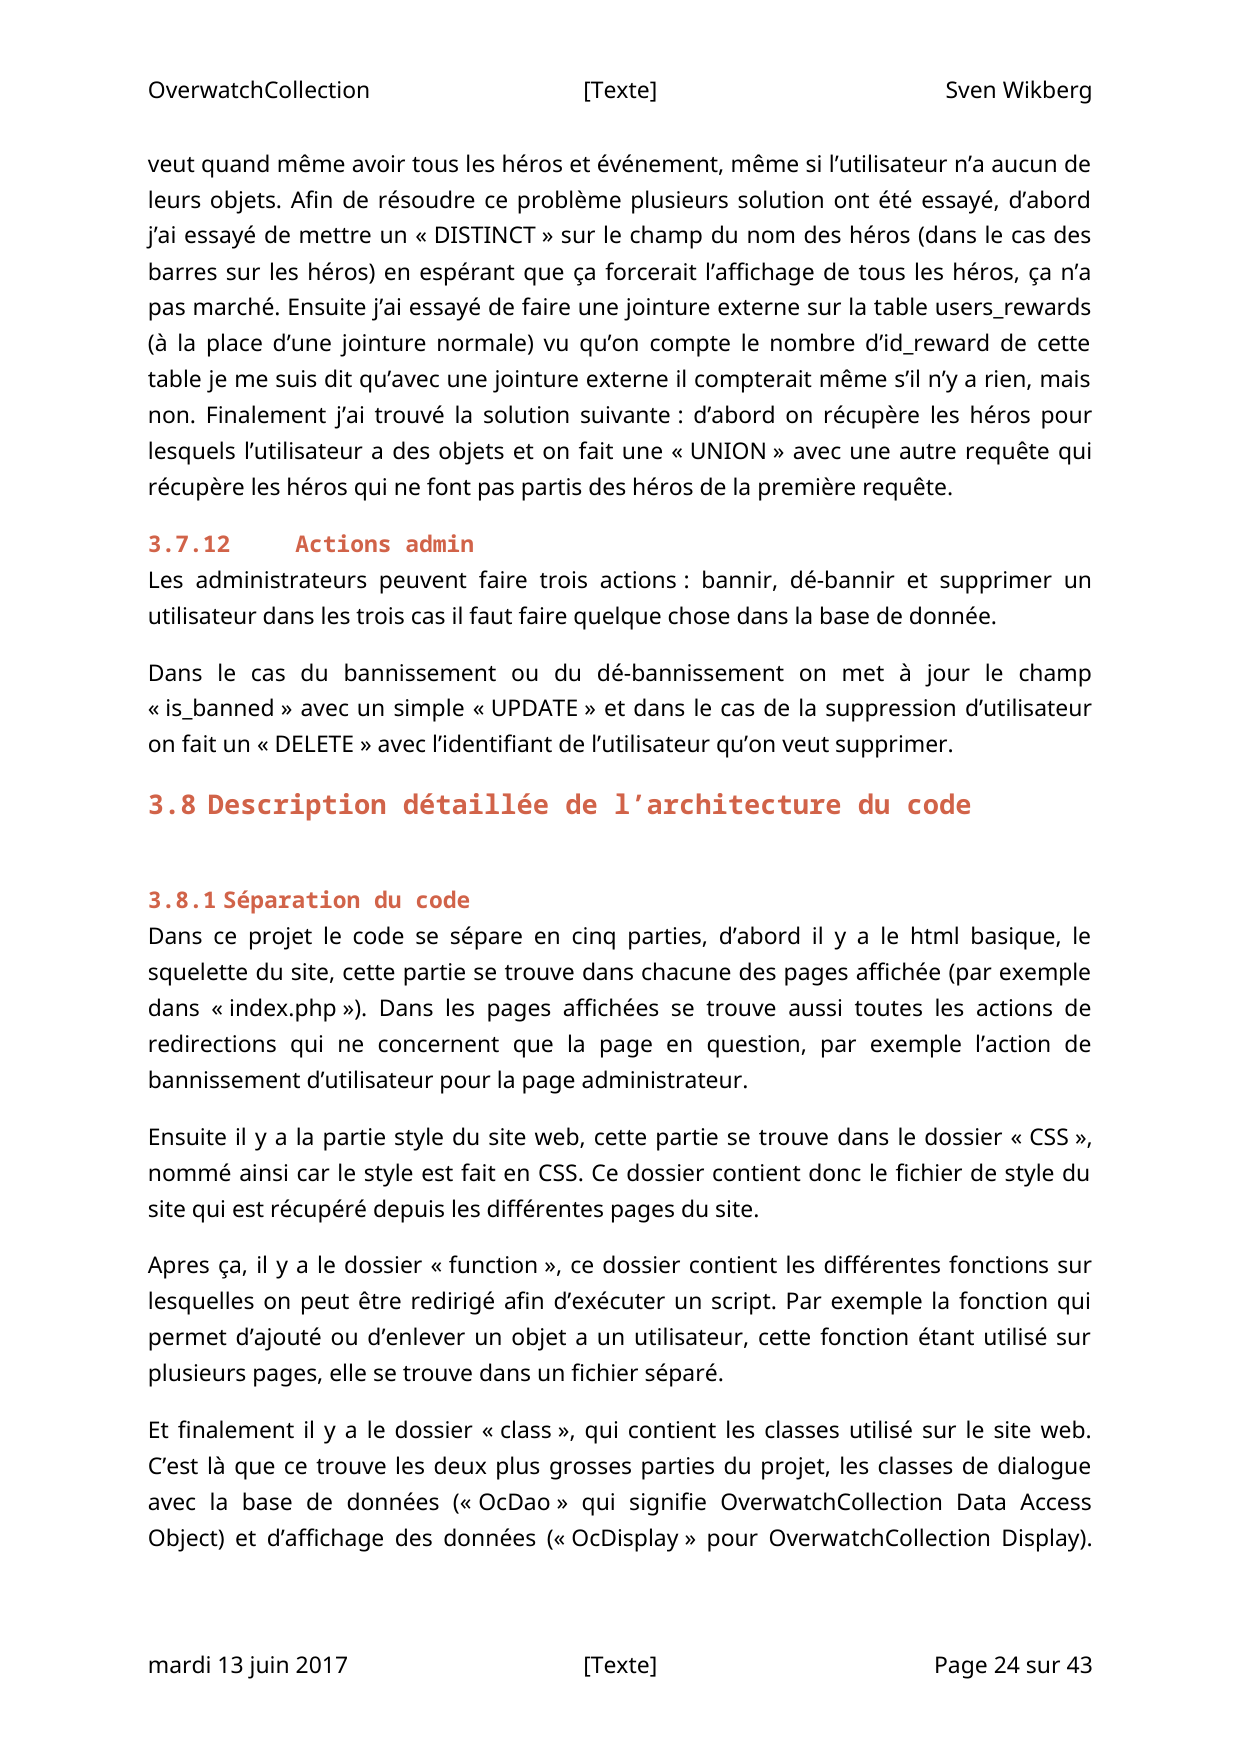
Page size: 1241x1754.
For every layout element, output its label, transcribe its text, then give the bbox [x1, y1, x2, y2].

text Ensuite il y a la partie style du site web, cette partie se trouve dans le dossier « CSS », nommé ainsi car le style est fait en CSS. Ce dossier contient donc le fichier de style du site qui est récupéré depuis les différentes pages du site. [148, 1121, 1093, 1224]
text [148, 1414, 1093, 1553]
text Dans le cas du bannissement ou du dé-bannissement on met à jour le champ « is_banned » avec un simple « UPDATE » et dans le cas de la suppression d’utilisateur on fait un « DELETE » avec l’identifiant de l’utilisateur qu’on veut supprimer. [148, 656, 1093, 759]
subtitle Description détaillée de l’architecture du code [148, 785, 1093, 822]
text Les administrateurs peuvent faire trois actions : bannir, dé-bannir et supprimer un utilisateur dans les trois cas il faut faire quelque chose dans la base de donnée. [148, 564, 1093, 631]
text Apres ça, il y a le dossier « function », ce dossier contient les différentes fonctions sur lesquelles on peut être redirigé afin d’exécuter un script. Par exemple la fonction qui permet d’ajouté ou d’enlever un objet a un utilisateur, cette fonction étant utilisé sur plusieurs pages, elle se trouve dans un fichier séparé. [148, 1249, 1093, 1388]
text Dans ce projet le code se sépare en cinq parties, d’abord il y a le html basique, le squelette du site, cette partie se trouve dans chacune des pages affichée (par exemple dans « index.php »). Dans les pages affichées se trouve aussi toutes les actions de redirections qui ne concernent que la page en question, par exemple l’action de bannissement d’utilisateur pour la page administrateur. [148, 920, 1093, 1095]
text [148, 148, 1093, 502]
subtitle Actions admin [148, 528, 1093, 559]
subtitle Séparation du code [148, 884, 1093, 916]
